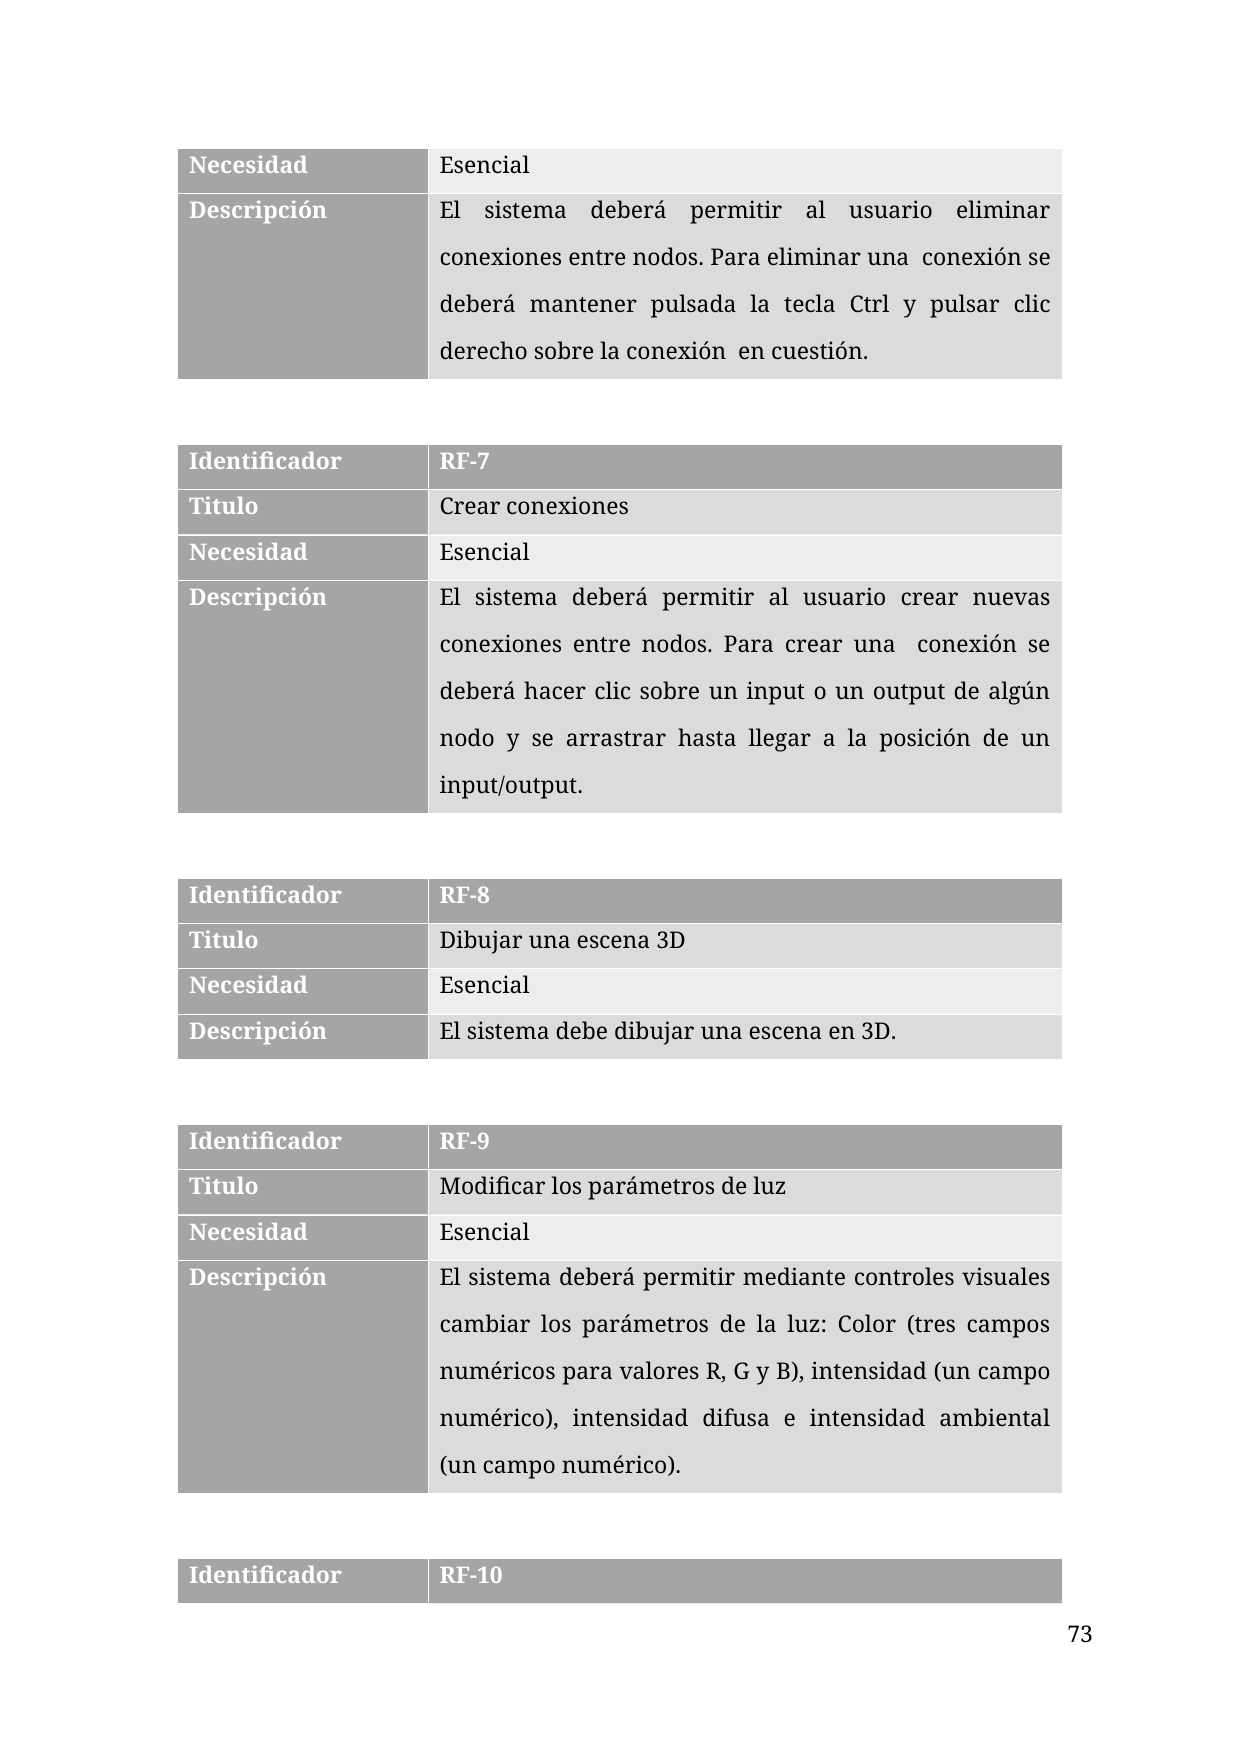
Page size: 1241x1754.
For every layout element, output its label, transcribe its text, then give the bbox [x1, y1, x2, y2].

table_cell Esencial [429, 149, 1062, 193]
table_cell Titulo [178, 1170, 428, 1214]
table_cell Descripción [178, 1261, 428, 1493]
table_cell Titulo [178, 490, 428, 534]
table_cell El sistema deberá permitir mediante controles visuales cambiar los parámetros de la luz: Color (tres campos numéricos para valores R, G y B), intensidad (un campo numérico), intensidad difusa e intensidad ambiental (un campo numérico). [429, 1261, 1062, 1493]
table_cell El sistema deberá permitir al usuario crear nuevas conexiones entre nodos. Para crear una conexión se deberá hacer clic sobre un input o un output de algún nodo y se arrastrar hasta llegar a la posición de un input/output. [429, 581, 1062, 813]
table_header Identificador [178, 445, 428, 489]
table_cell Necesidad [178, 149, 428, 193]
table_cell El sistema debe dibujar una escena en 3D. [429, 1015, 1062, 1059]
table_cell Esencial [429, 1216, 1062, 1260]
table_header RF-8 [429, 879, 1062, 923]
table_header Identificador [178, 1125, 428, 1169]
table_cell Esencial [429, 969, 1062, 1014]
table_cell Esencial [429, 536, 1062, 580]
table_cell Titulo [178, 924, 428, 968]
table_cell Descripción [178, 194, 428, 379]
table_cell Necesidad [178, 536, 428, 580]
table_header Identificador [178, 1559, 428, 1603]
table_header Identificador [178, 879, 428, 923]
table_cell El sistema deberá permitir al usuario eliminar conexiones entre nodos. Para eliminar una conexión se deberá mantener pulsada la tecla Ctrl y pulsar clic derecho sobre la conexión en cuestión. [429, 194, 1062, 379]
table_cell Dibujar una escena 3D [429, 924, 1062, 968]
table_cell Crear conexiones [429, 490, 1062, 534]
table_cell Descripción [178, 1015, 428, 1059]
table_cell Modificar los parámetros de luz [429, 1170, 1062, 1214]
table_cell Necesidad [178, 1216, 428, 1260]
table_header RF-9 [429, 1125, 1062, 1169]
table_header RF-7 [429, 445, 1062, 489]
table_cell Descripción [178, 581, 428, 813]
table_header RF-10 [429, 1559, 1062, 1603]
table_cell Necesidad [178, 969, 428, 1014]
